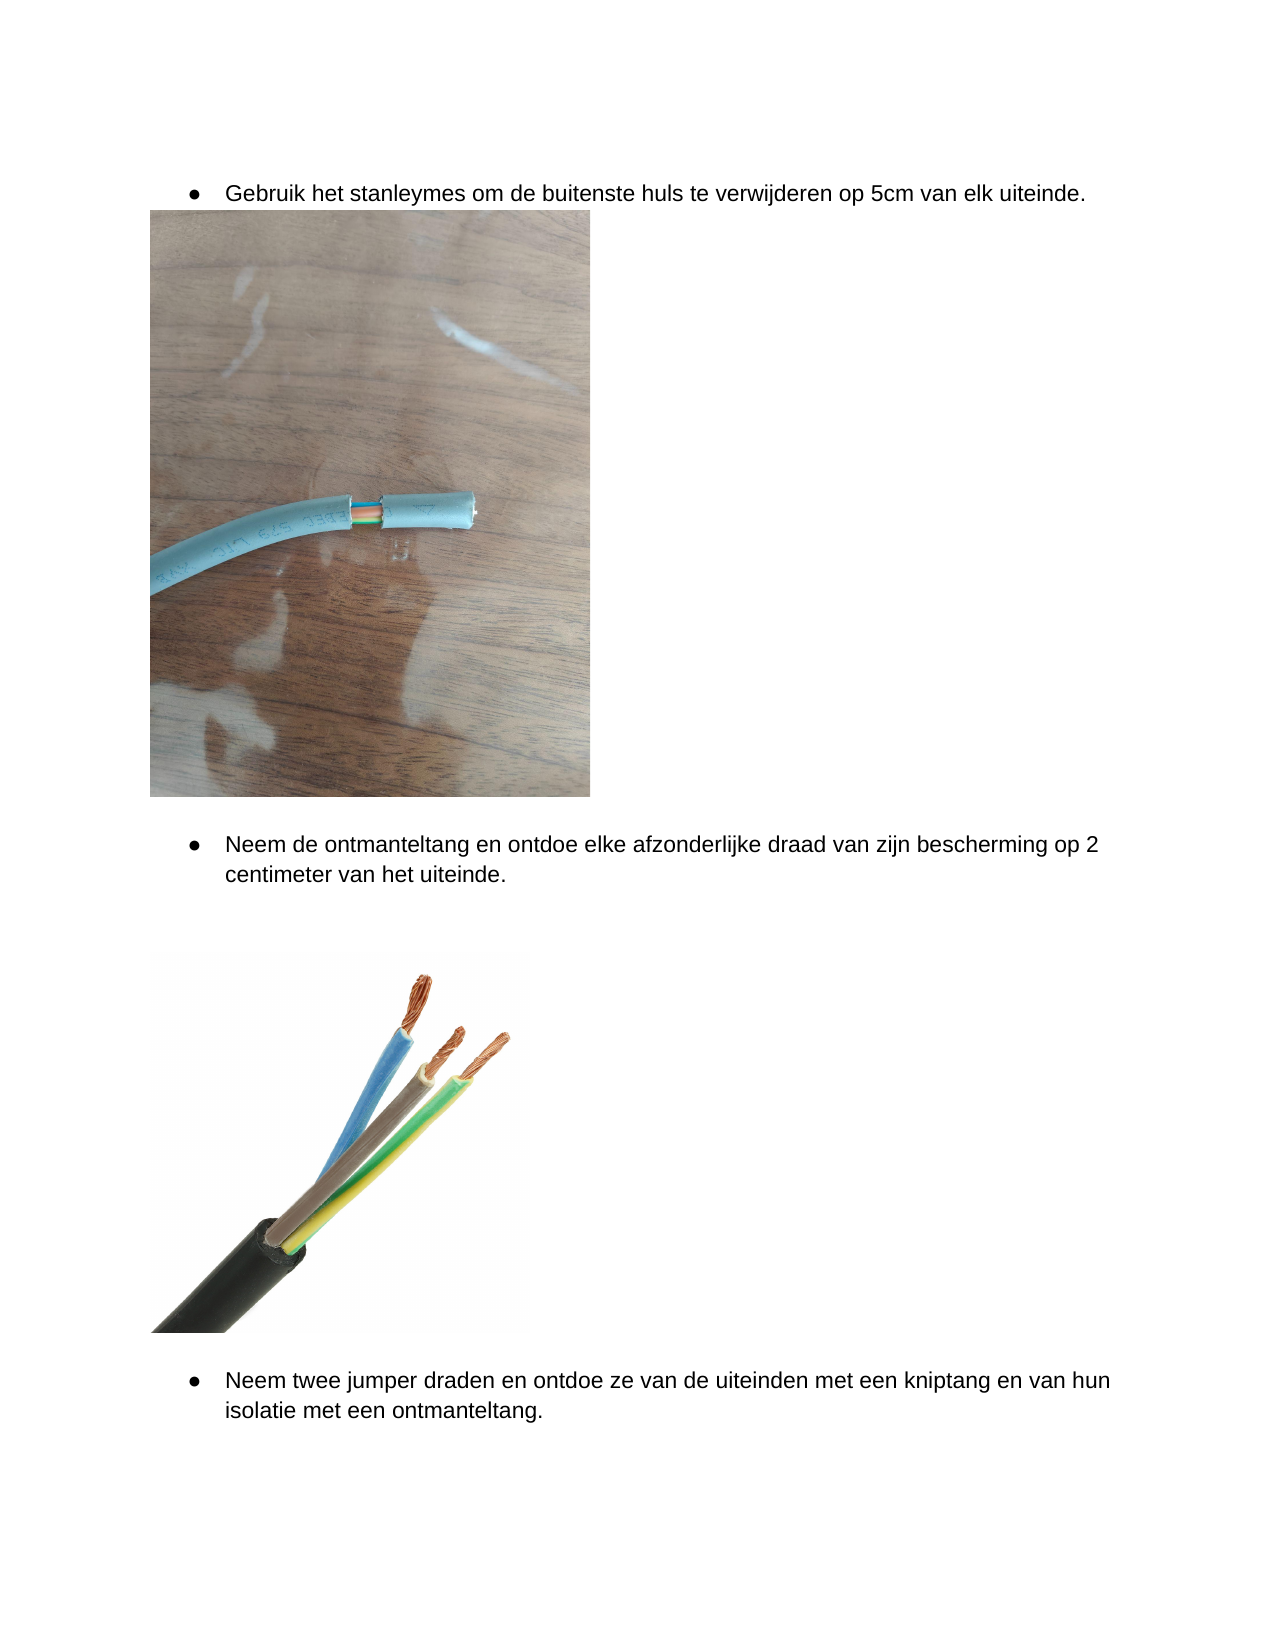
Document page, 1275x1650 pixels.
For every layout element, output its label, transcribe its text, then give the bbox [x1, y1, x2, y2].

picture [150, 952, 531, 1333]
list Gebruik het stanleymes om de buitenste huls te verwijderen op 5cm van elk uiteinde. [187, 180, 1125, 207]
list Neem de ontmanteltang en ontdoe elke afzonderlijke draad van zijn bescherming op 2 centimeter van het uiteinde. [187, 831, 1125, 888]
list Neem twee jumper draden en ontdoe ze van de uiteinden met een kniptang en van hun isolatie met een ontmanteltang. [187, 1367, 1125, 1423]
picture [150, 210, 590, 797]
